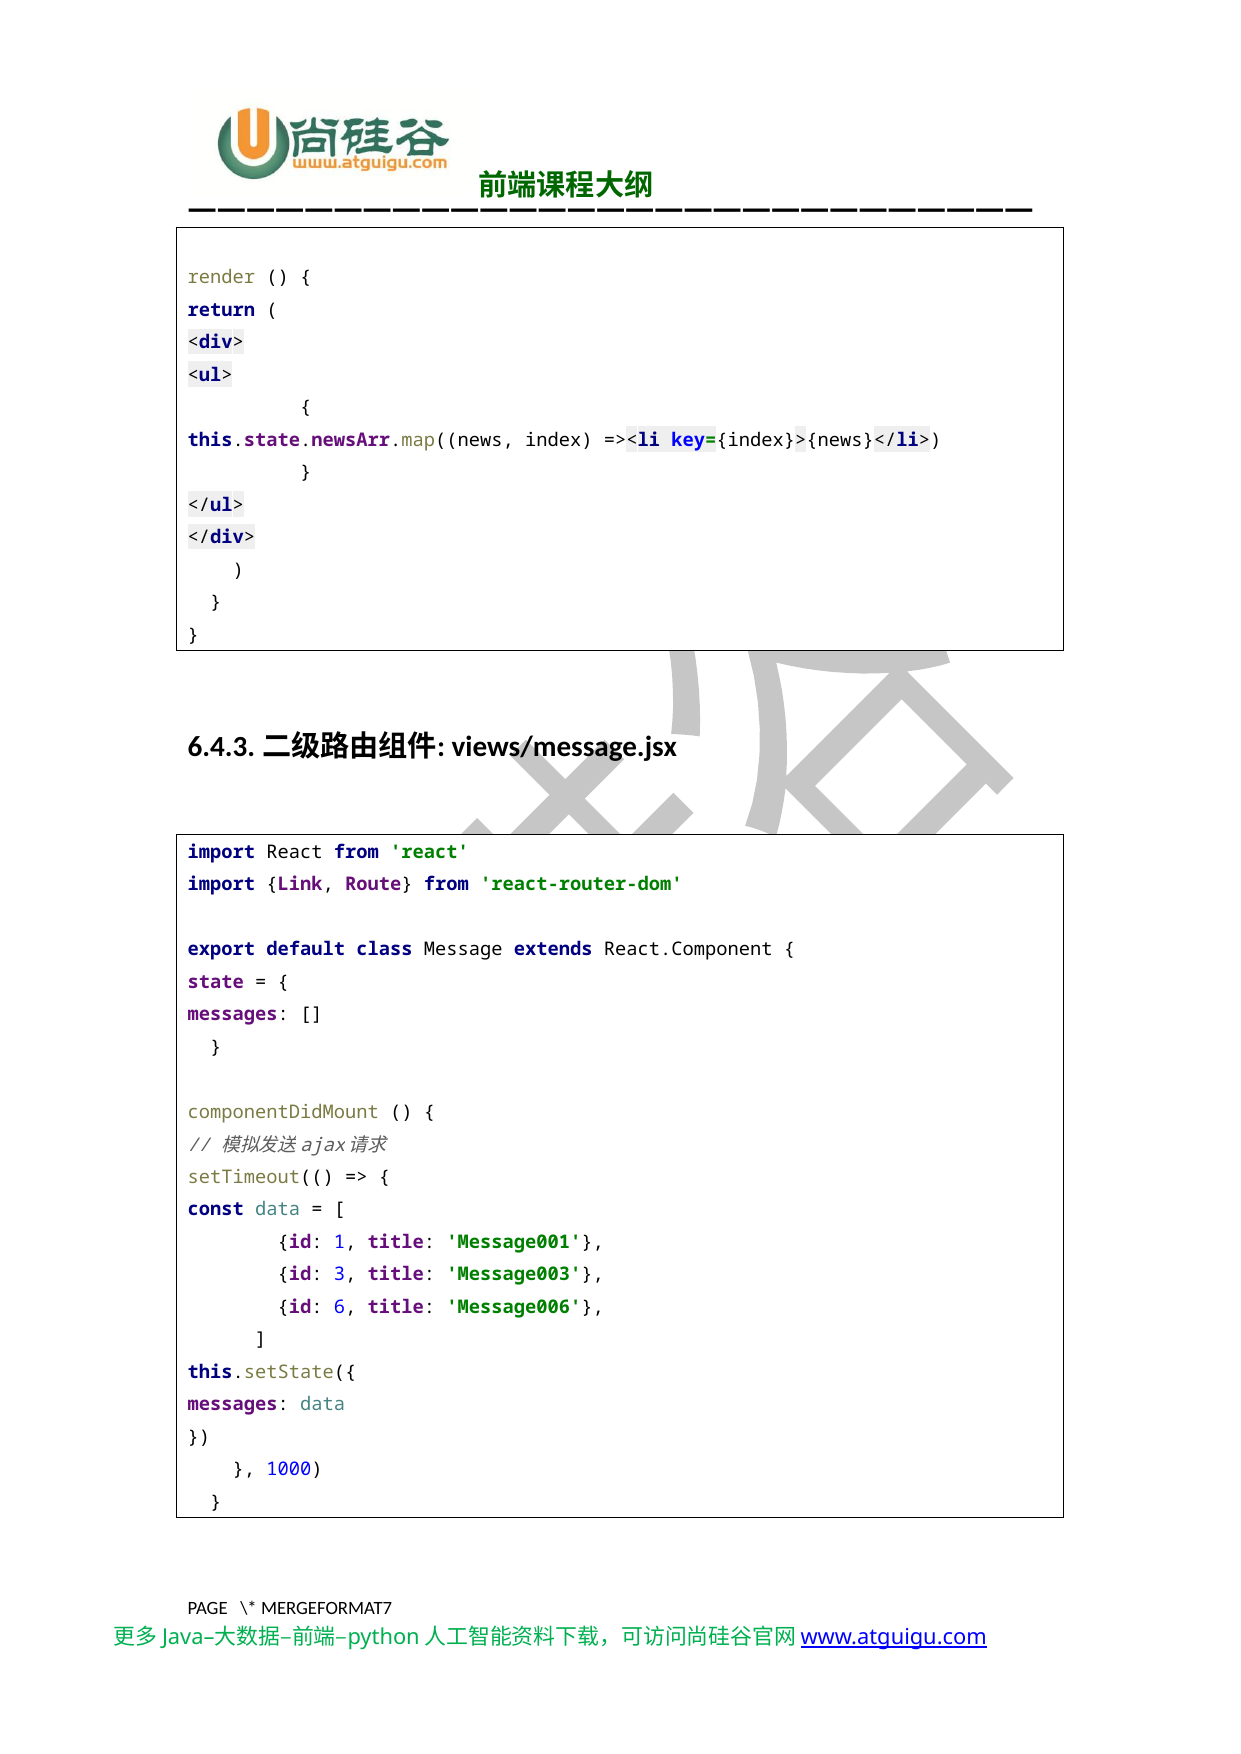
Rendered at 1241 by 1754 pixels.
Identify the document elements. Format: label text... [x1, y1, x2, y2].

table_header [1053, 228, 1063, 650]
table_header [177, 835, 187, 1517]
subtitle 6.4.3. 二级路由组件: views/message.jsx [187, 711, 1053, 776]
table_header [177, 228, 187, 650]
picture [187, 88, 479, 195]
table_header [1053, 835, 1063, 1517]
